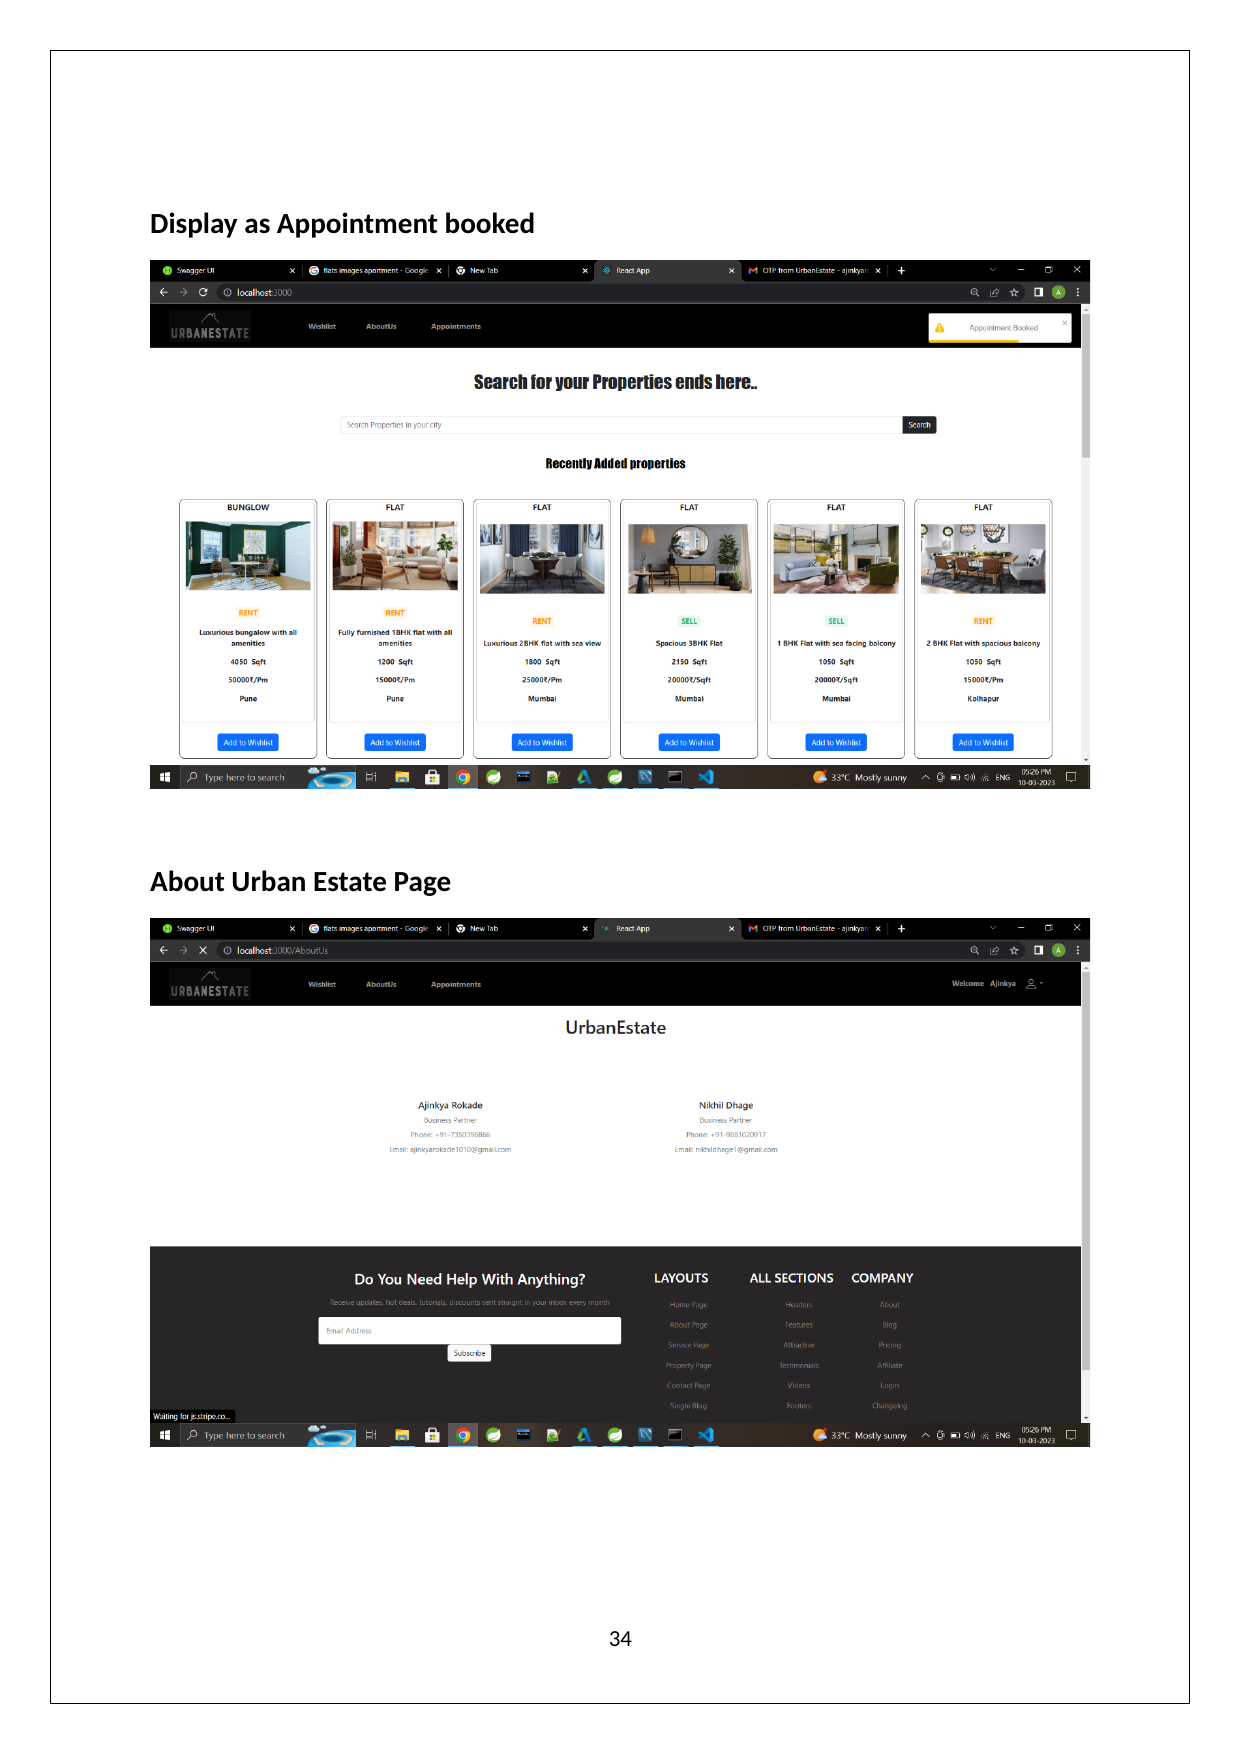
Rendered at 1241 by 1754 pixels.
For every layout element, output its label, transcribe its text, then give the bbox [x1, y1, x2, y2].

text About Urban Estate Page [150, 863, 1090, 899]
picture [150, 918, 1091, 1447]
picture [150, 260, 1091, 789]
text Display as Appointment booked [150, 205, 1090, 241]
